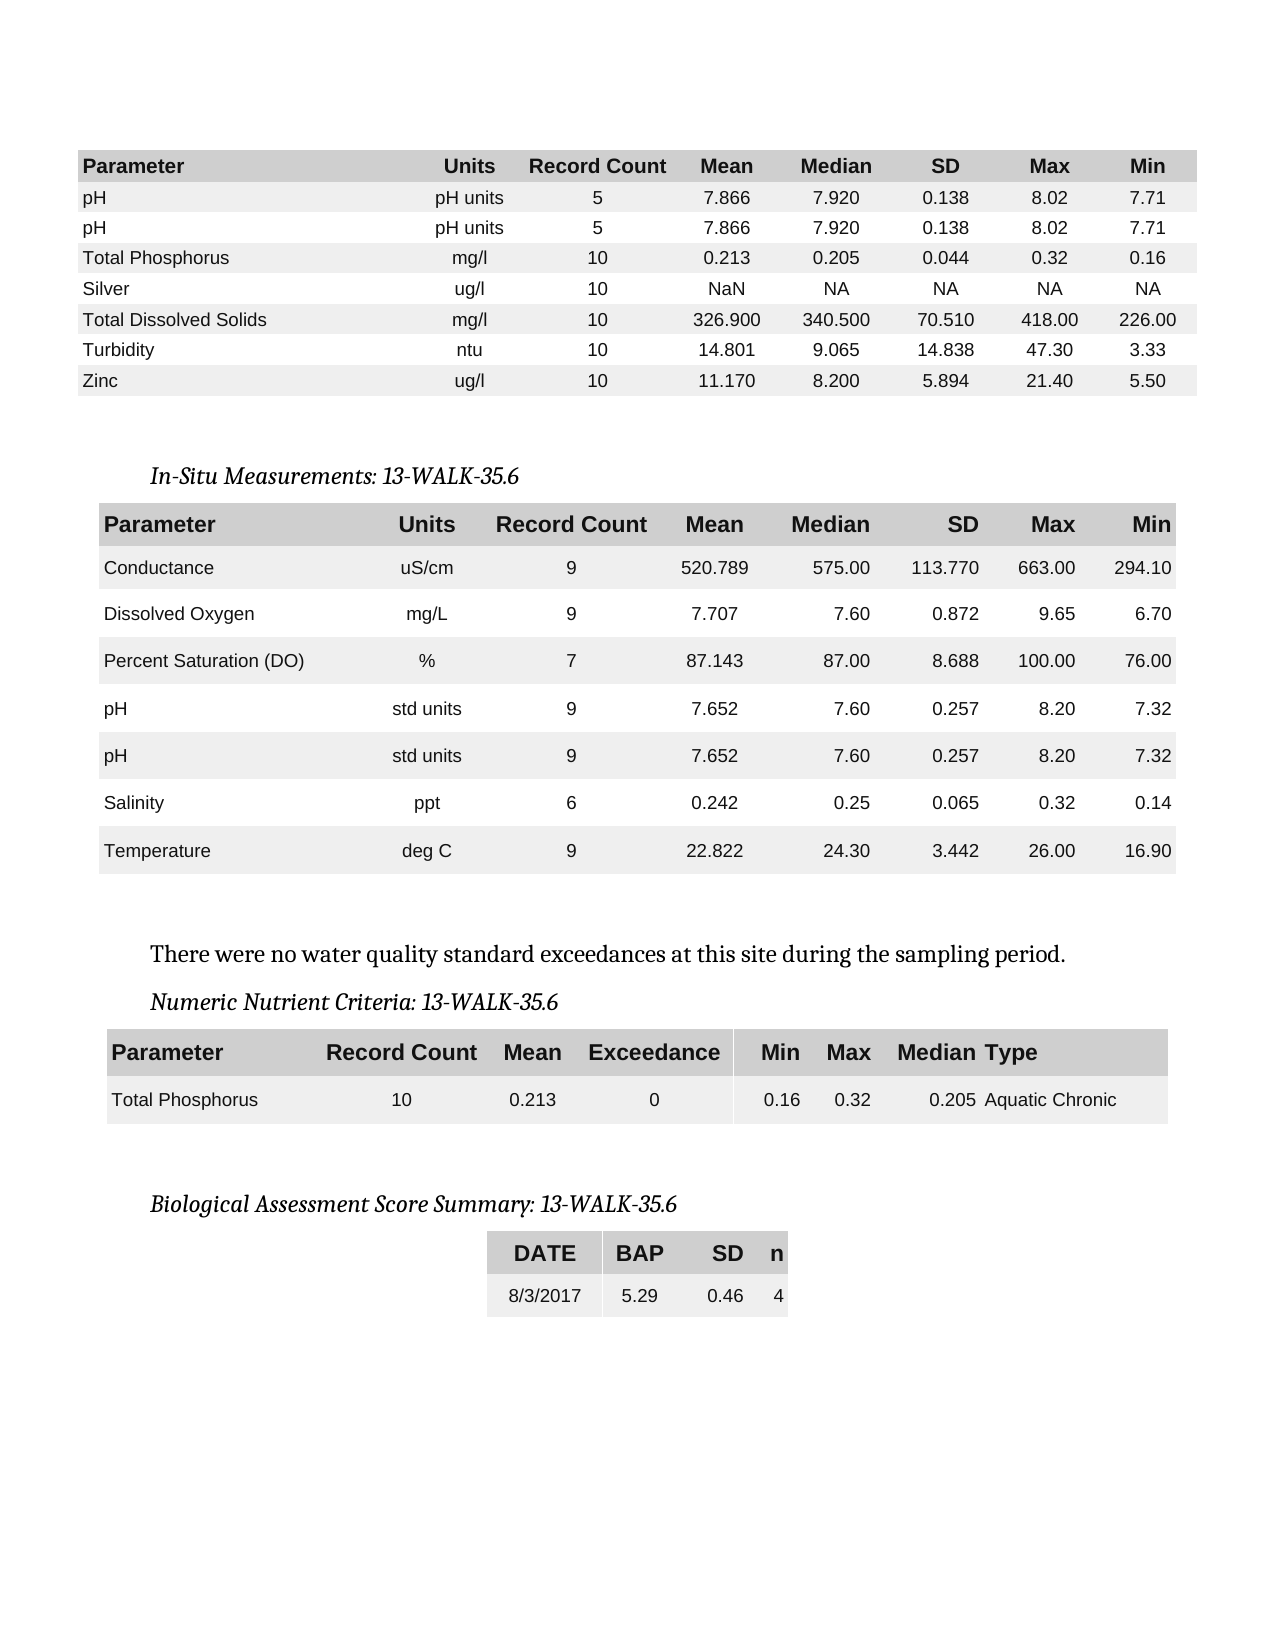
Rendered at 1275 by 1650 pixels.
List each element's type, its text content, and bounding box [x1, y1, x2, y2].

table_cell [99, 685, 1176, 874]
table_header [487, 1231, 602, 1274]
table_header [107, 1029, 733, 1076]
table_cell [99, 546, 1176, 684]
text There were no water quality standard exceedances at this site during the sampling period. [150, 940, 1125, 969]
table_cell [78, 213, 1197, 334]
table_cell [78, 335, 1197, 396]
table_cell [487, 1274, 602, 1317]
text In-Situ Measurements: 13-WALK-35.6 [150, 462, 1125, 491]
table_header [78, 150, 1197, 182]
text Numeric Nutrient Criteria: 13-WALK-35.6 [150, 988, 1125, 1016]
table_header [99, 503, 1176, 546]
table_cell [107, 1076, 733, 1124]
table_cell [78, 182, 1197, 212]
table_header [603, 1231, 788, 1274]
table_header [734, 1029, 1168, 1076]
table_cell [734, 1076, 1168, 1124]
text Biological Assessment Score Summary: 13-WALK-35.6 [150, 1190, 1125, 1219]
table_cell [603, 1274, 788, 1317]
